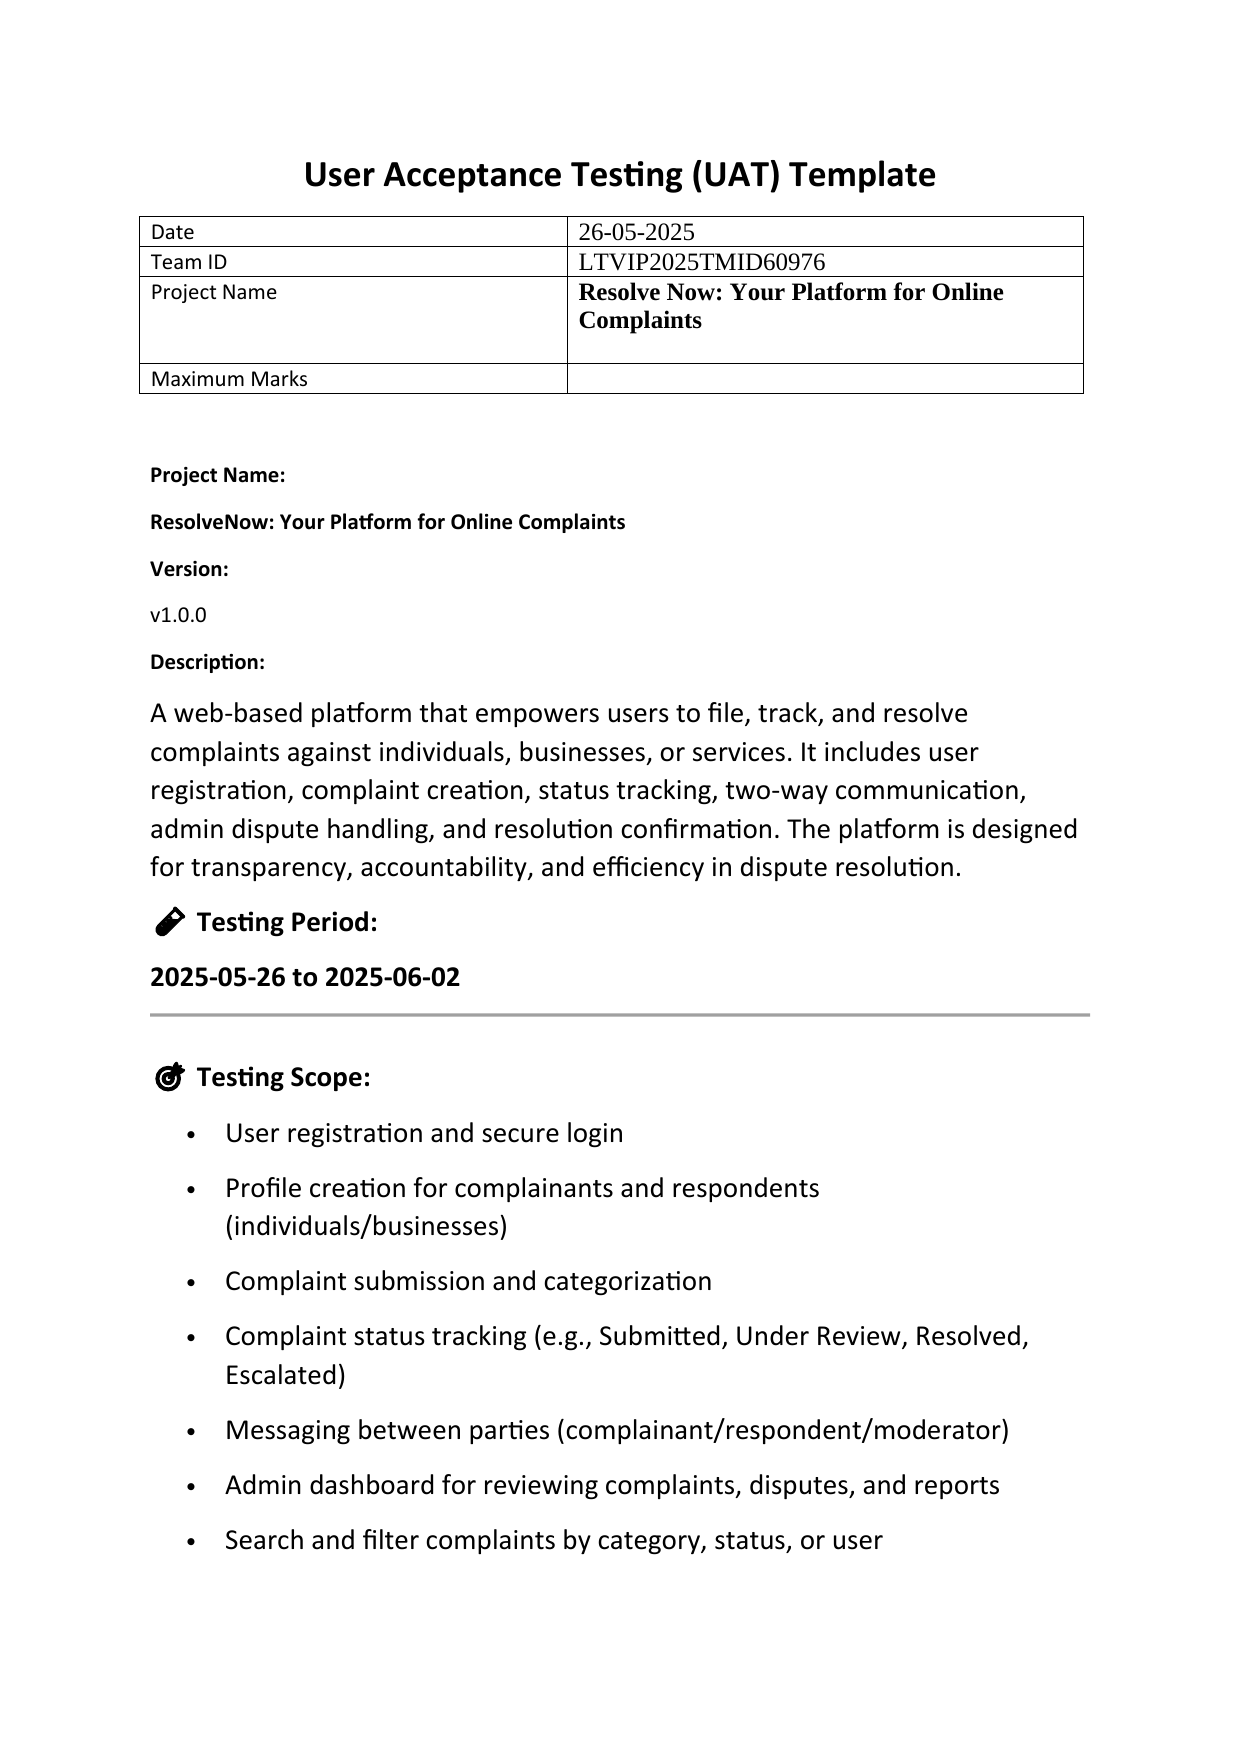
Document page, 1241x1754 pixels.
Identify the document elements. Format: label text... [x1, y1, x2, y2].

table_cell Team ID [140, 247, 567, 276]
text User Acceptance Testing (UAT) Template [150, 150, 1090, 196]
table_cell Maximum Marks [140, 364, 567, 393]
table_cell [568, 364, 1083, 393]
text ResolveNow: Your Platform for Online Complaints [150, 507, 1090, 535]
table_header 26-05-2025 [568, 217, 1083, 246]
text 🎯 Testing Scope: [150, 1058, 1090, 1094]
list Complaint submission and categorization [187, 1262, 1090, 1298]
text 🧪 Testing Period: [150, 903, 1090, 939]
text Project Name: [150, 460, 1090, 488]
table_cell Project Name [140, 277, 567, 363]
text Version: [150, 554, 1090, 582]
list User registration and secure login [187, 1114, 1090, 1149]
text A web-based platform that empowers users to file, track, and resolve complaints against individuals, businesses, or services. It includes user registration, complaint creation, status tracking, two-way communication, admin dispute handling, and resolution confirmation. The platform is designed for transparency, accountability, and efficiency in dispute resolution. [150, 694, 1090, 884]
list Messaging between parties (complainant/respondent/moderator) [187, 1411, 1090, 1447]
list Profile creation for complainants and respondents (individuals/businesses) [187, 1169, 1090, 1243]
table_header Date [140, 217, 567, 246]
text v1.0.0 [150, 601, 1090, 629]
text 2025-05-26 to 2025-06-02 [150, 958, 1090, 994]
table_cell Resolve Now: Your Platform for Online Complaints [568, 277, 1083, 363]
list Admin dashboard for reviewing complaints, disputes, and reports [187, 1466, 1090, 1502]
list Search and filter complaints by category, status, or user [187, 1521, 1090, 1557]
list Complaint status tracking (e.g., Submitted, Under Review, Resolved, Escalated) [187, 1317, 1090, 1391]
table_cell LTVIP2025TMID60976 [568, 247, 1083, 276]
text Description: [150, 647, 1090, 676]
